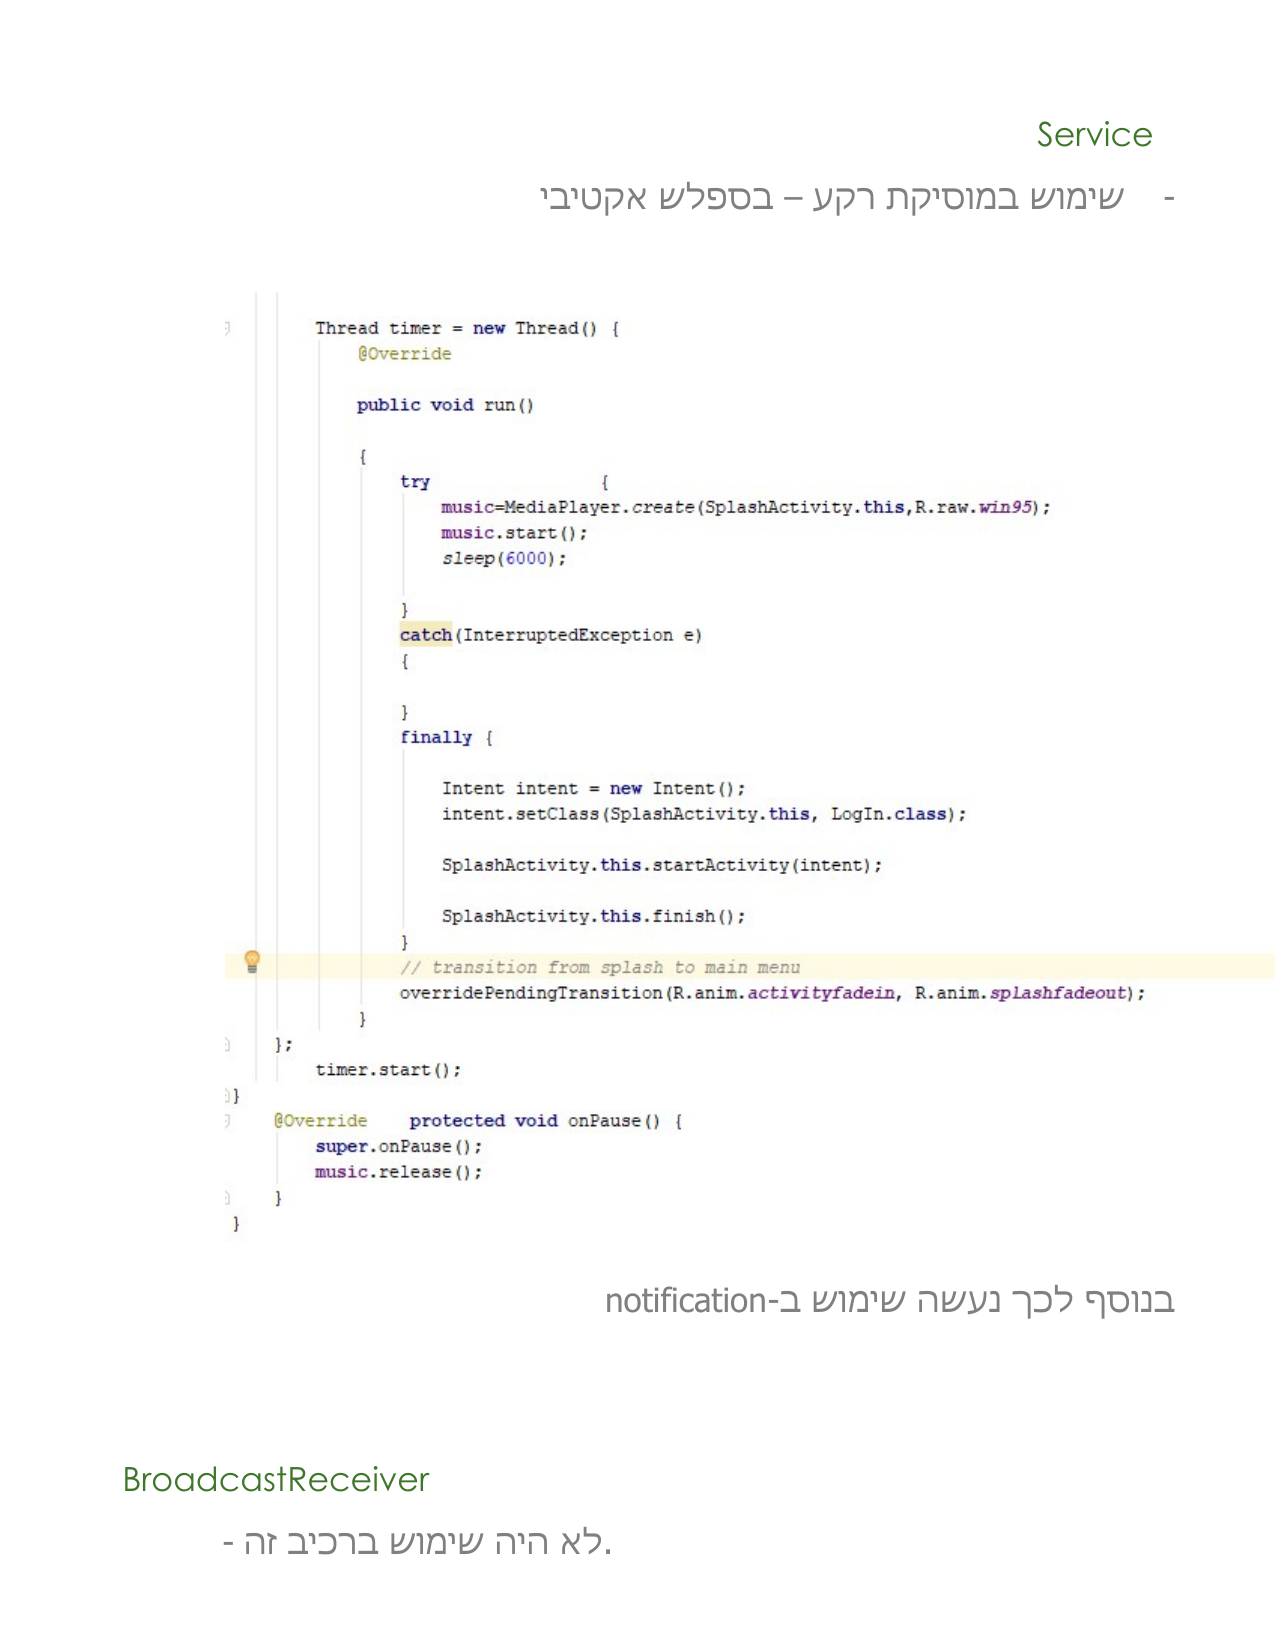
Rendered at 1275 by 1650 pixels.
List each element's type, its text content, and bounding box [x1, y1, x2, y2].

text BroadcastReceiver .לא היה שימוש ברכיב זה - [111, 1458, 613, 1562]
text Service [112, 112, 1163, 153]
picture [225, 292, 1275, 1262]
list שימוש במוסיקת רקע – בספלש אקטיבי [123, 176, 1163, 216]
